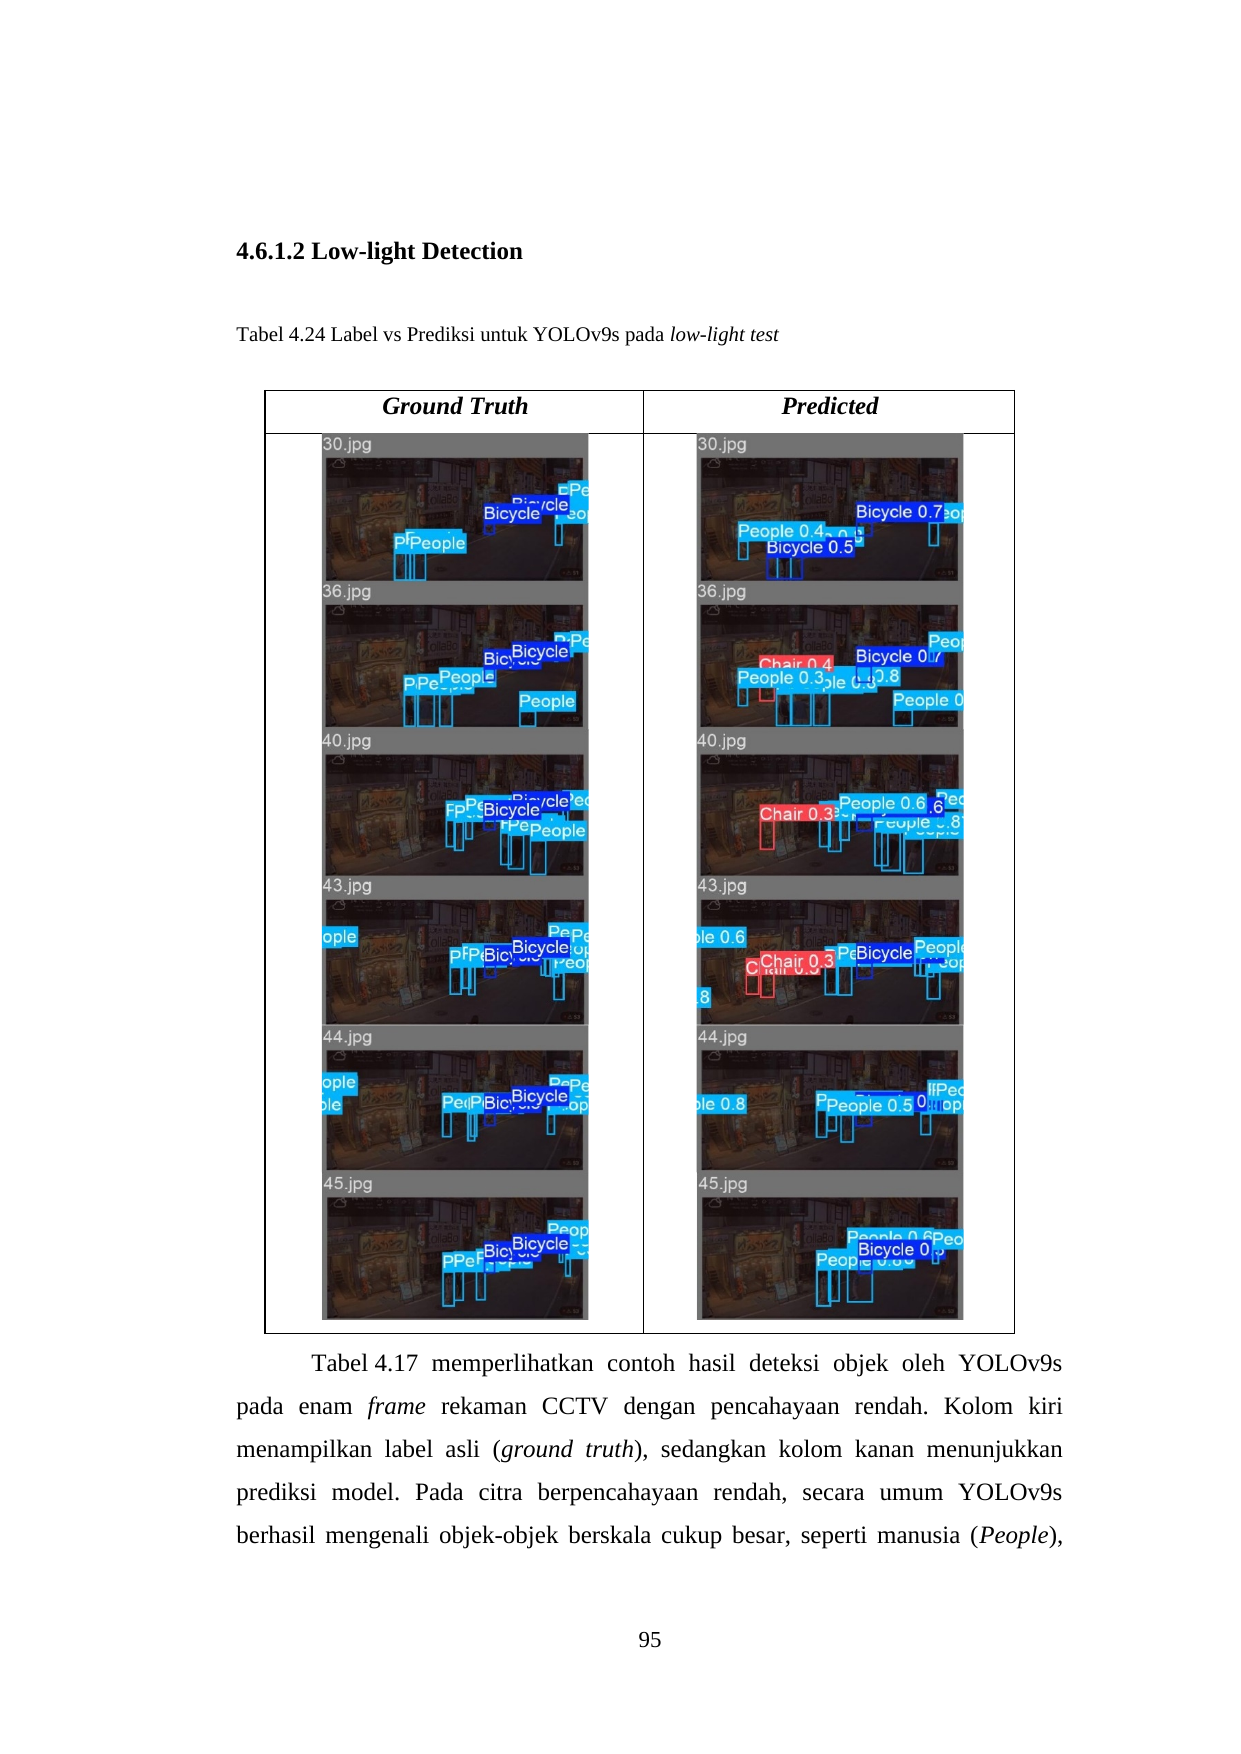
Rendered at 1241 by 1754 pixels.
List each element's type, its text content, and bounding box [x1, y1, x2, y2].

table_cell [644, 434, 1014, 1333]
picture [321, 433, 589, 1320]
picture [951, 815, 960, 828]
picture [578, 1251, 589, 1255]
table_header Ground Truth [266, 391, 643, 433]
table_cell [266, 434, 643, 1333]
picture [696, 433, 964, 1320]
table_header Predicted [644, 391, 1014, 433]
subtitle 4.6.1.2 Low-light Detection [236, 236, 1063, 265]
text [236, 410, 1063, 1549]
picture [696, 931, 714, 943]
